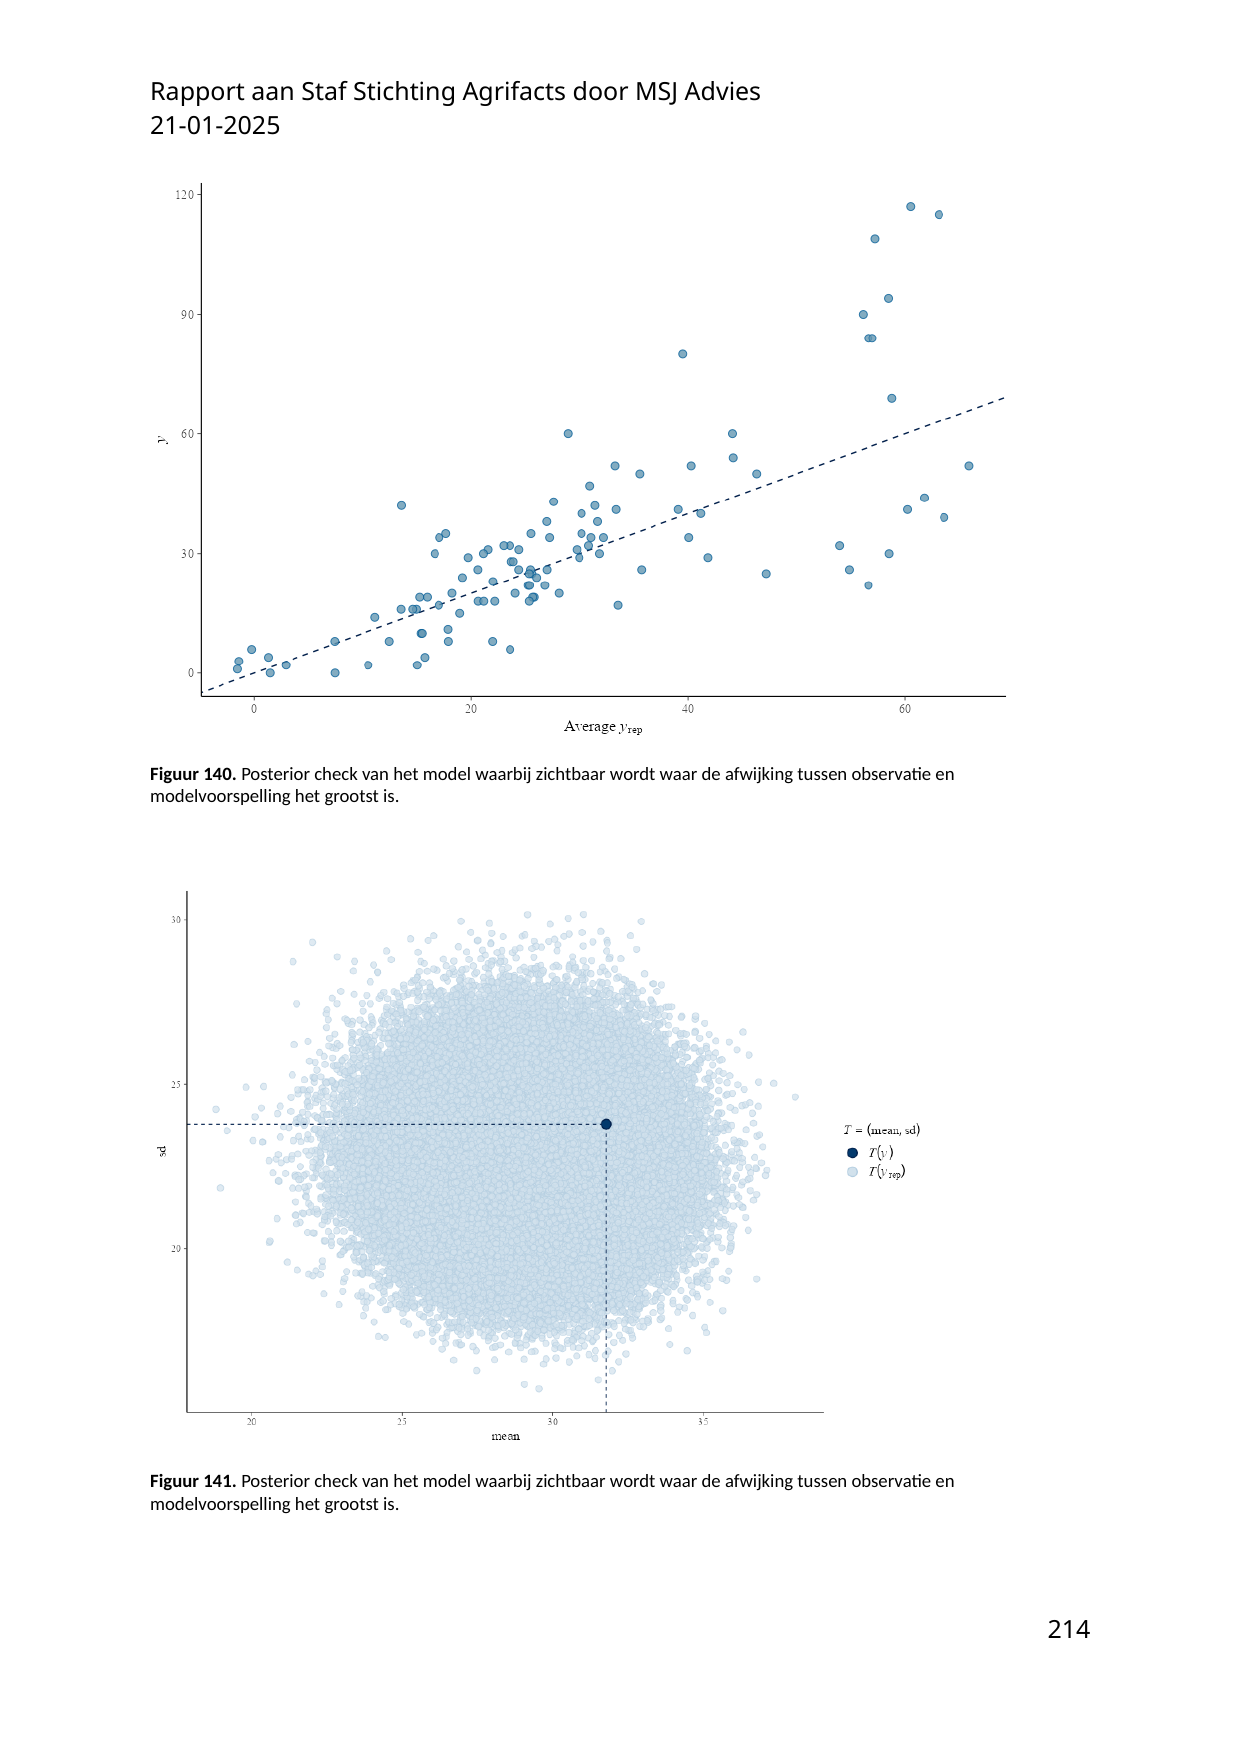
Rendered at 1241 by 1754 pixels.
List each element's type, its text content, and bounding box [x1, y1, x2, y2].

text Figuur 140. Posterior check van het model waarbij zichtbaar wordt waar de afwijking tussen observatie en modelvoorspelling het grootst is. [150, 762, 1090, 808]
picture [150, 176, 1013, 745]
text Figuur 141. Posterior check van het model waarbij zichtbaar wordt waar de afwijking tussen observatie en modelvoorspelling het grootst is. [150, 1470, 1090, 1516]
picture [150, 884, 933, 1448]
